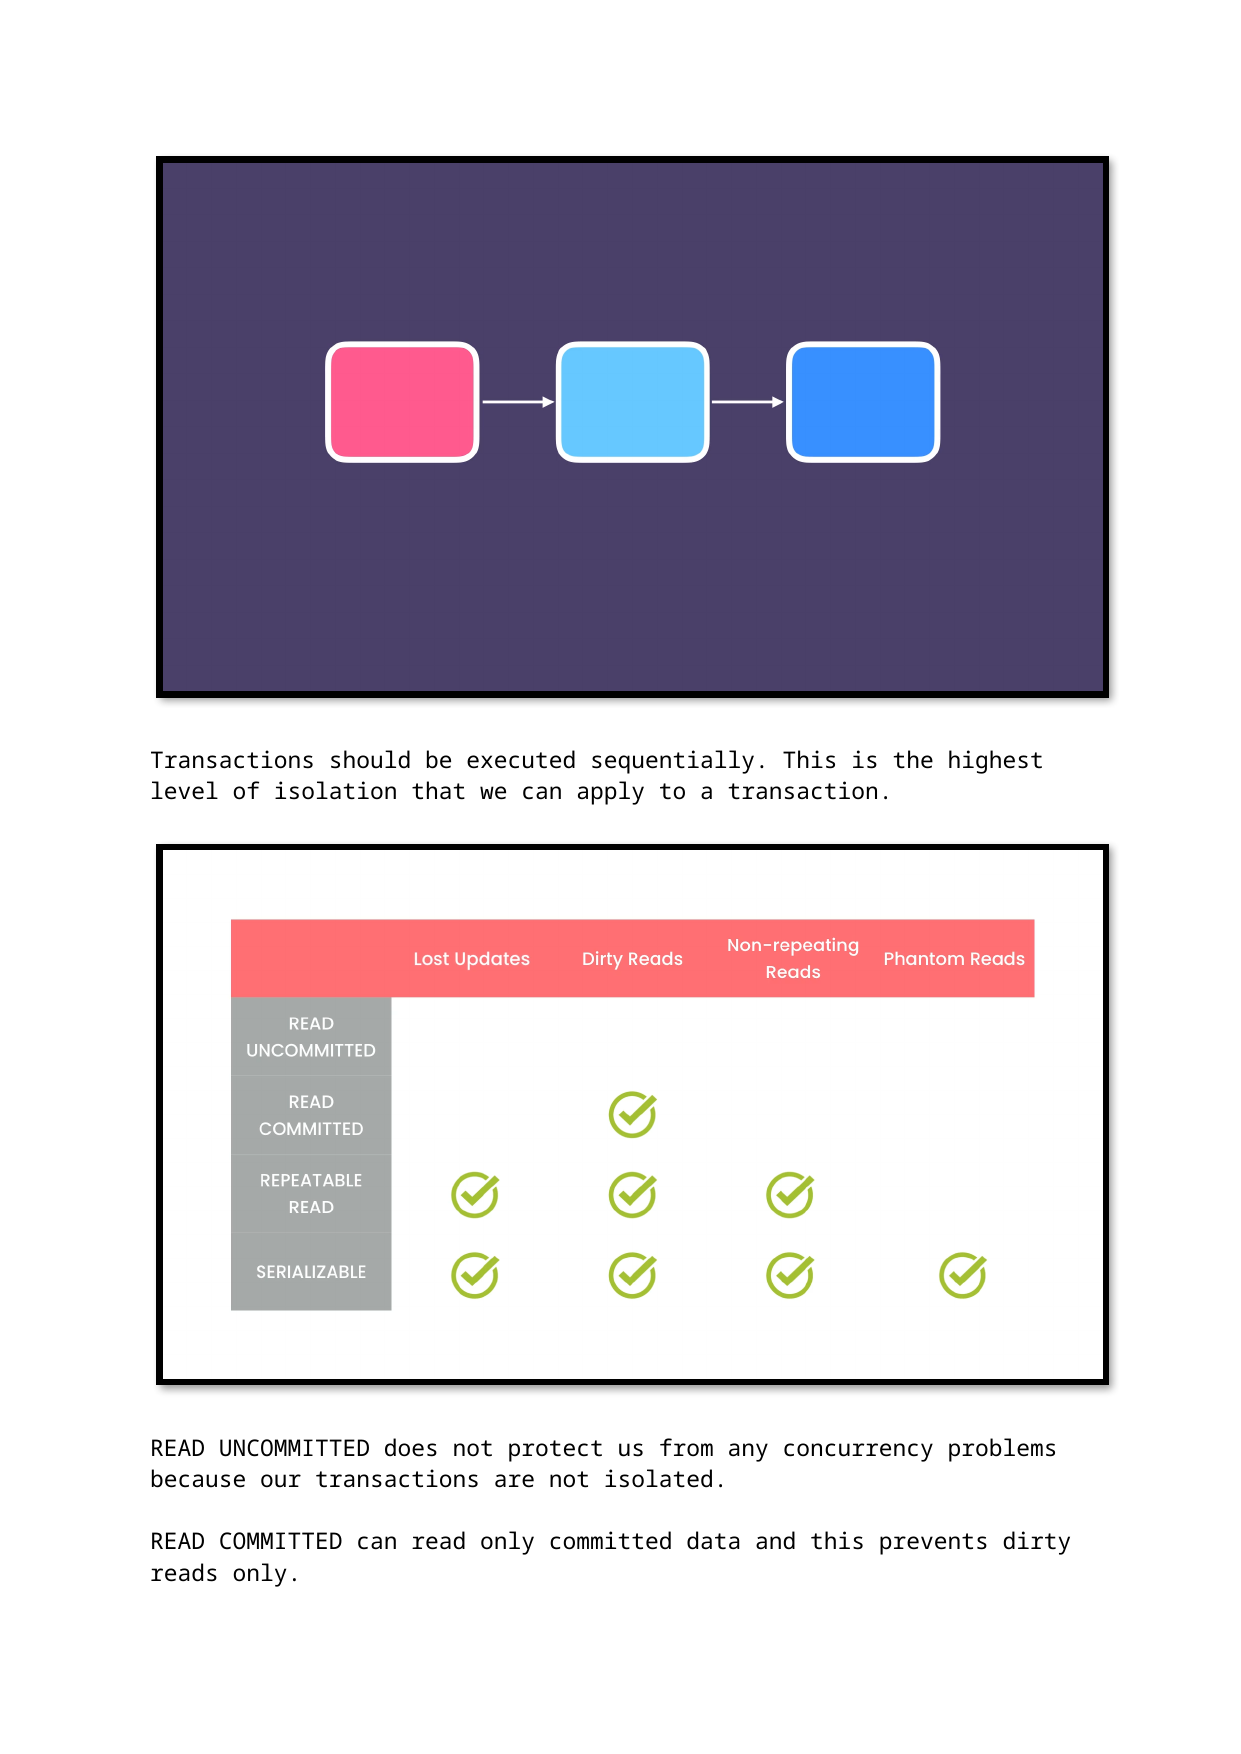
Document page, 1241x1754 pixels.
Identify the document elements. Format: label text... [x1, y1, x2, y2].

picture [163, 163, 1103, 691]
text READ UNCOMMITTED does not protect us from any concurrency problems because our transactions are not isolated. [150, 1431, 1090, 1494]
text Transactions should be executed sequentially. This is the highest level of isolation that we can apply to a transaction. [150, 744, 1090, 806]
picture [163, 850, 1103, 1379]
text READ COMMITTED can read only committed data and this prevents dirty reads only. [150, 1525, 1090, 1588]
